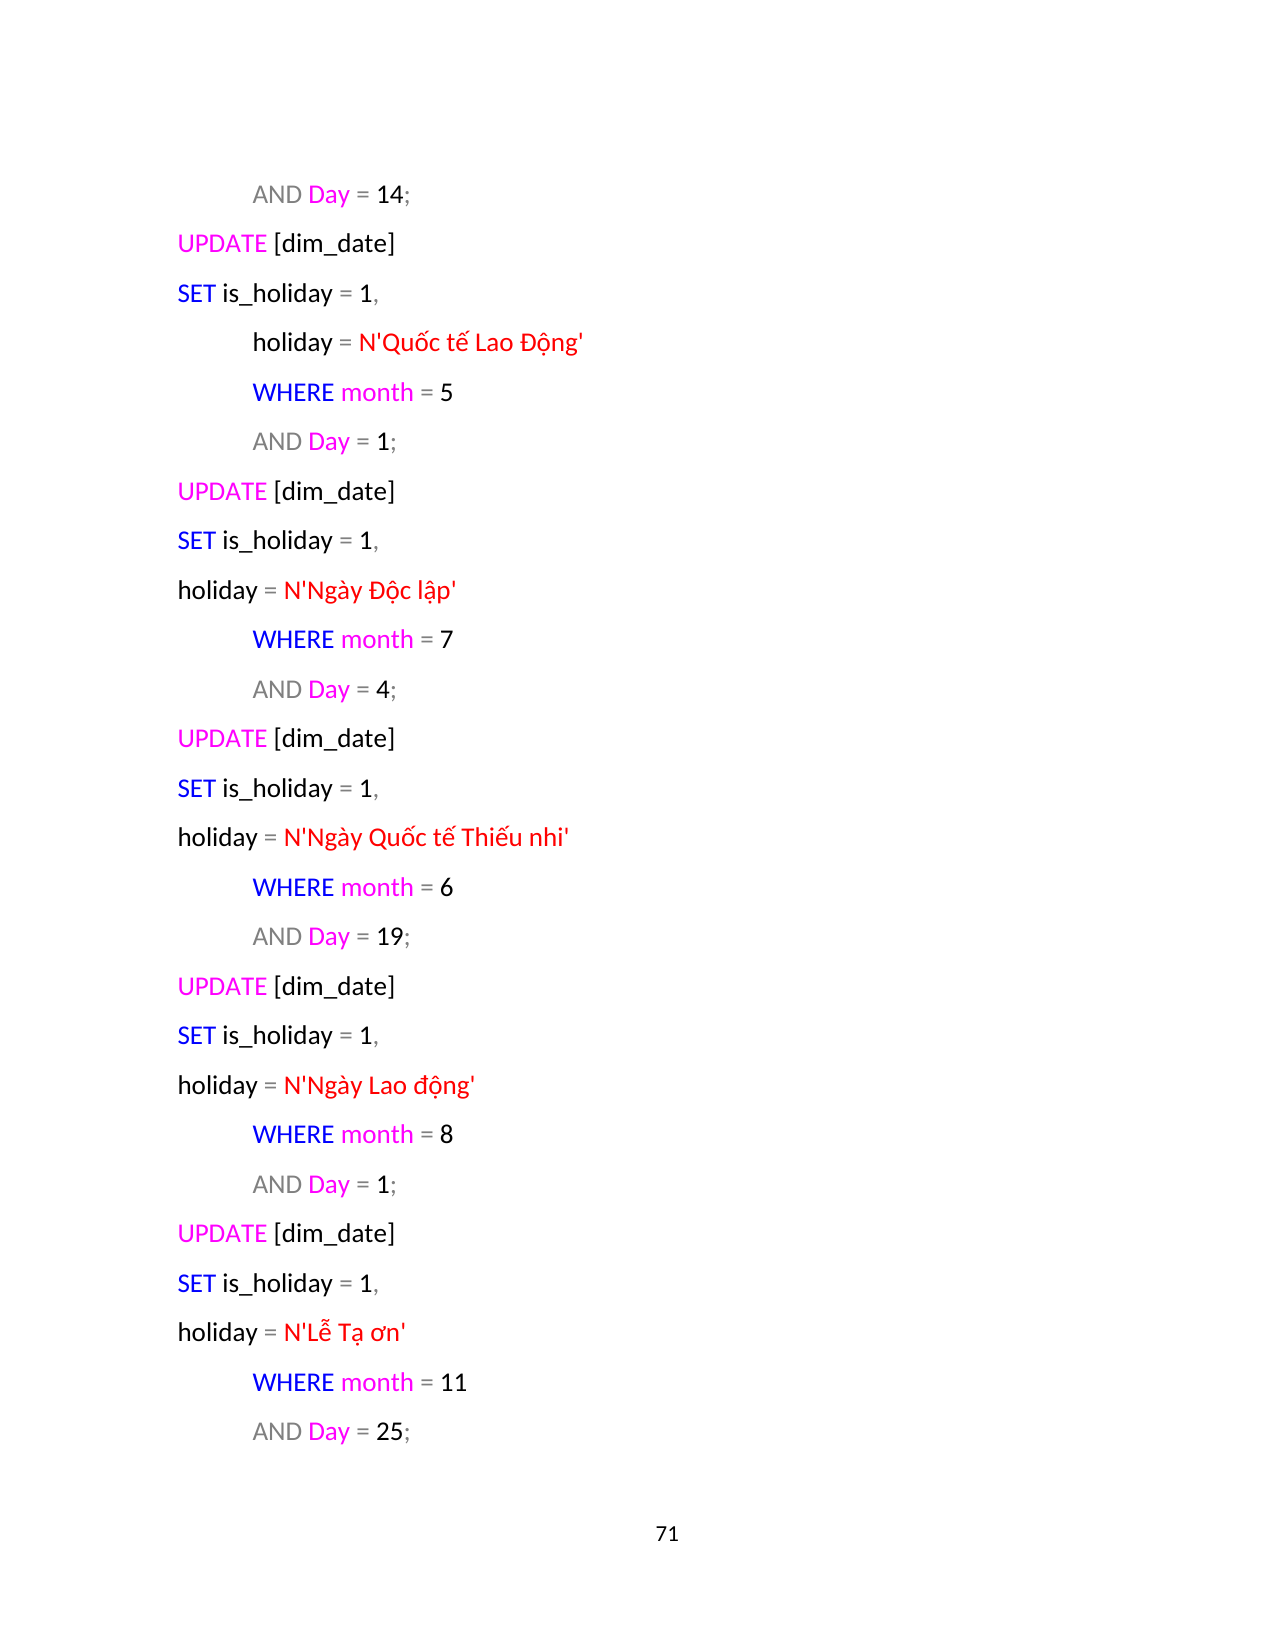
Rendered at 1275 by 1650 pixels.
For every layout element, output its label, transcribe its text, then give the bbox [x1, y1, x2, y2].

text UPDATE [dim_date] [177, 721, 1157, 754]
text SET is_holiday = 1, [177, 1266, 1157, 1299]
text holiday = N'Quốc tế Lao Động' [177, 326, 1157, 359]
text WHERE month = 11 [177, 1365, 1157, 1398]
text SET is_holiday = 1, [177, 276, 1157, 309]
text UPDATE [dim_date] [177, 474, 1157, 507]
text UPDATE [dim_date] [177, 1216, 1157, 1249]
text holiday = N'Ngày Độc lập' [177, 573, 1157, 606]
text holiday = N'Ngày Quốc tế Thiếu nhi' [177, 820, 1157, 853]
text AND Day = 19; [177, 919, 1157, 952]
text SET is_holiday = 1, [177, 1018, 1157, 1051]
text AND Day = 14; [177, 177, 1157, 210]
text UPDATE [dim_date] [177, 969, 1157, 1002]
text SET is_holiday = 1, [177, 523, 1157, 557]
text AND Day = 1; [177, 1167, 1157, 1200]
text AND Day = 25; [177, 1414, 1157, 1447]
text AND Day = 1; [177, 424, 1157, 458]
text holiday = N'Ngày Lao động' [177, 1068, 1157, 1101]
text WHERE month = 8 [177, 1117, 1157, 1150]
text UPDATE [dim_date] [177, 227, 1157, 260]
text WHERE month = 6 [177, 870, 1157, 903]
text AND Day = 4; [177, 672, 1157, 705]
text WHERE month = 5 [177, 375, 1157, 408]
text holiday = N'Lễ Tạ ơn' [177, 1315, 1157, 1348]
text SET is_holiday = 1, [177, 771, 1157, 804]
text WHERE month = 7 [177, 622, 1157, 656]
